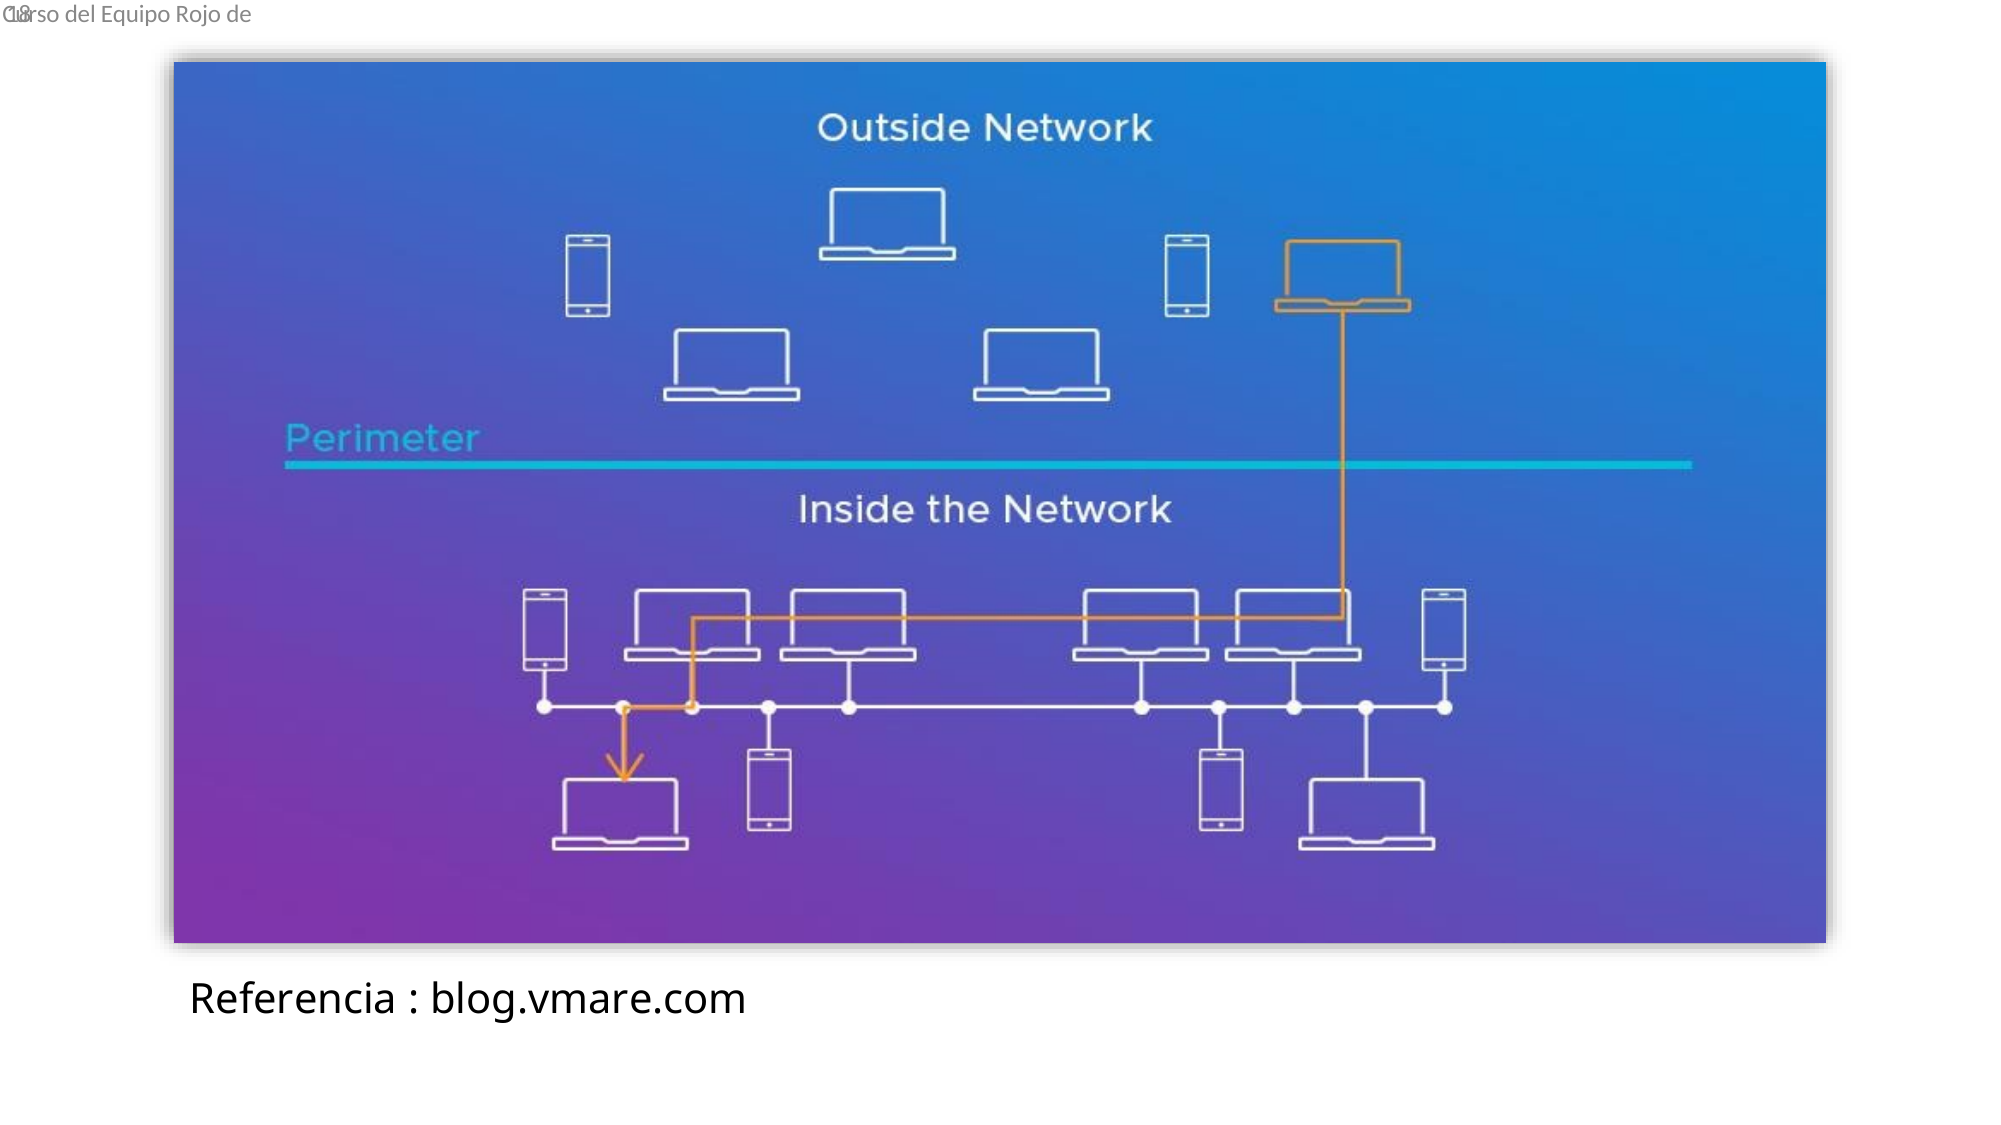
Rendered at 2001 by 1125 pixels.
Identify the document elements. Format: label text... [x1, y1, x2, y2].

text Referencia : blog.vmare.com [189, 969, 2000, 1026]
picture [147, 37, 1851, 966]
